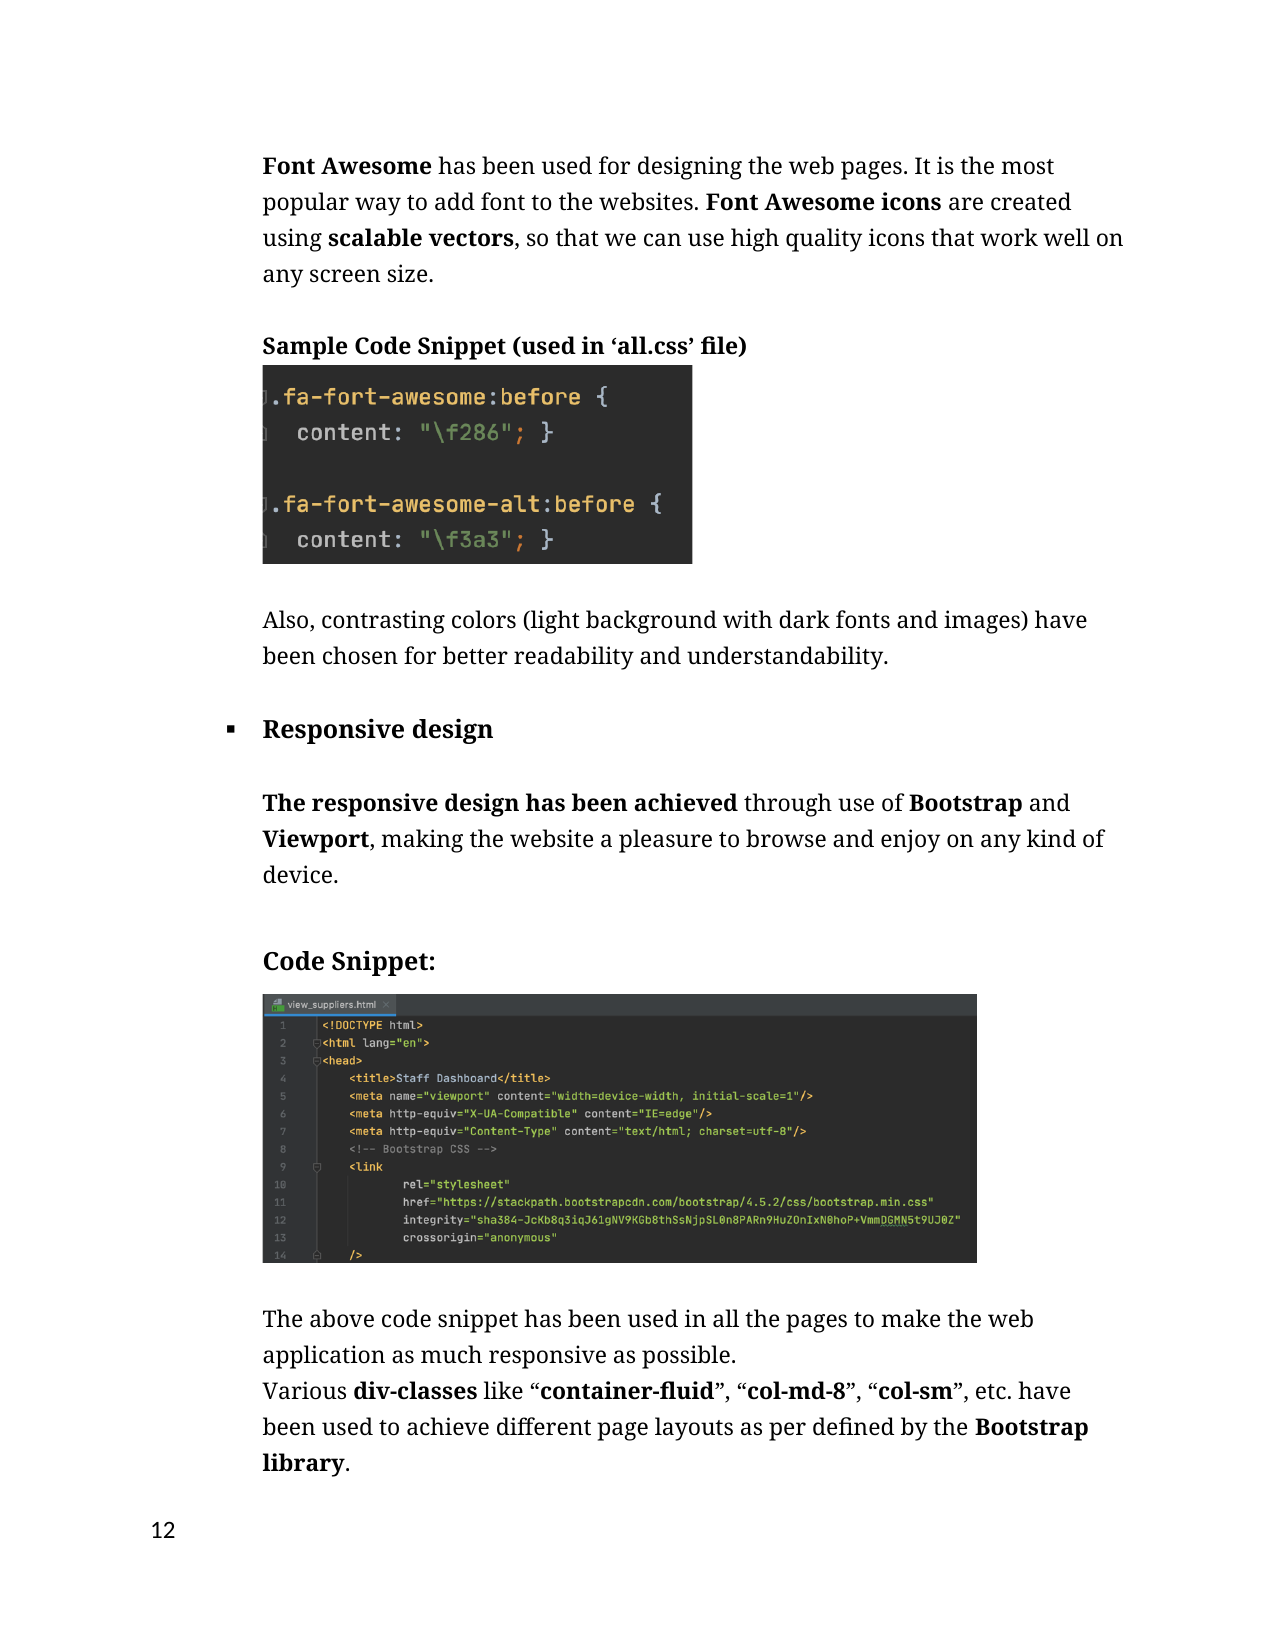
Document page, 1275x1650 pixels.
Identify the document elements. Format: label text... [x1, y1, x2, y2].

text Code Snippet: [187, 943, 1125, 977]
picture [262, 365, 693, 564]
list The above code snippet has been used in all the pages to make the web application as much responsive as possible. [262, 1303, 1125, 1371]
list Sample Code Snippet (used in ‘all.css’ file) [262, 330, 1125, 361]
list Font Awesome has been used for designing the web pages. It is the most popular way to add font to the websites. Font Awesome icons are created using scalable vectors, so that we can use high quality icons that work well on any screen size. [262, 150, 1125, 289]
list Also, contrasting colors (light background with dark fonts and images) have been chosen for better readability and understandability. [262, 604, 1125, 671]
picture [262, 994, 977, 1263]
list Various div-classes like “container-fluid”, “col-md-8”, “col-sm”, etc. have been used to achieve different page layouts as per defined by the Bootstrap library. [262, 1375, 1125, 1478]
list Responsive design [225, 712, 1125, 746]
list The responsive design has been achieved through use of Bootstrap and Viewport, making the website a pleasure to browse and enjoy on any kind of device. [262, 787, 1125, 890]
